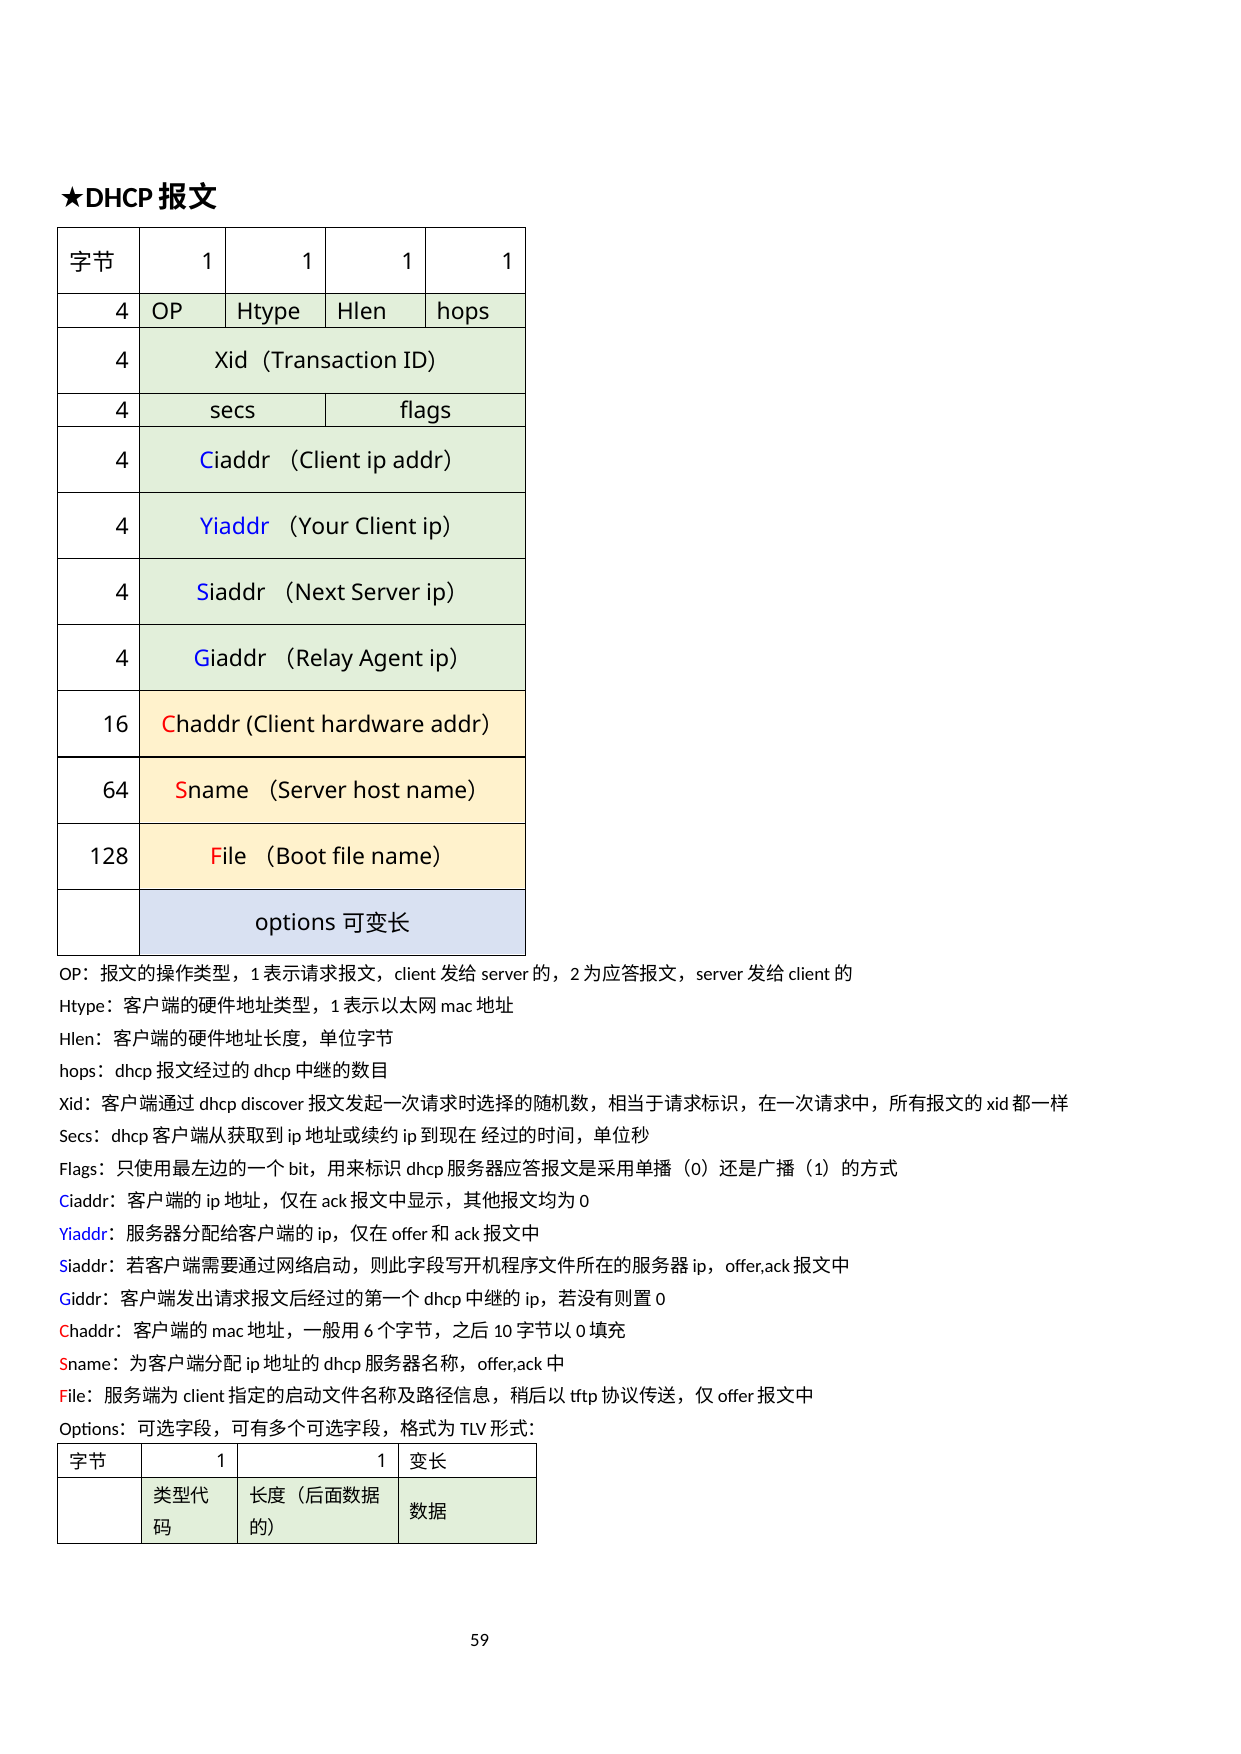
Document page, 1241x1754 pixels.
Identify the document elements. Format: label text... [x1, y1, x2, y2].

text Yiaddr：服务器分配给客户端的ip，仅在offer和ack报文中 [59, 1216, 1181, 1248]
text Htype：客户端的硬件地址类型，1表示以太网mac地址 [59, 988, 1181, 1021]
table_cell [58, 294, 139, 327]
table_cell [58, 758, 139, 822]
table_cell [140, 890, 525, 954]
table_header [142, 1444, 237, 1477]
text Flags：只使用最左边的一个bit，用来标识dhcp服务器应答报文是采用单播（0）还是广播（1）的方式 [59, 1151, 1181, 1183]
text ★DHCP报文 [59, 162, 1181, 227]
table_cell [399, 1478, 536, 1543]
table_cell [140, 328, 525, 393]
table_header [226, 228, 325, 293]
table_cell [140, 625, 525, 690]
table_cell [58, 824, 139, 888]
text Hlen：客户端的硬件地址长度，单位字节 [59, 1021, 1181, 1053]
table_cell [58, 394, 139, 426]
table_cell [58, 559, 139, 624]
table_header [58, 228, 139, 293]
text hops：dhcp报文经过的dhcp中继的数目 [59, 1053, 1181, 1086]
text Giddr：客户端发出请求报文后经过的第一个dhcp中继的ip，若没有则置0 [59, 1281, 1181, 1313]
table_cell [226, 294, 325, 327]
text Chaddr：客户端的mac地址，一般用6个字节，之后10字节以0填充 [59, 1313, 1181, 1346]
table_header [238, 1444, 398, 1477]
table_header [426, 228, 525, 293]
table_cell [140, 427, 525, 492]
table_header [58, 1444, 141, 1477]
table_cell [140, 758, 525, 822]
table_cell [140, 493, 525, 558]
text Siaddr：若客户端需要通过网络启动，则此字段写开机程序文件所在的服务器ip，offer,ack报文中 [59, 1248, 1181, 1281]
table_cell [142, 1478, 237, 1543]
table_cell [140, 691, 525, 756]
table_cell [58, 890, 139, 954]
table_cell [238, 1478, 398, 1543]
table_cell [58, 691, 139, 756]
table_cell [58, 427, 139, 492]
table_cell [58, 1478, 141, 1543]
text OP：报文的操作类型，1表示请求报文，client发给server的，2为应答报文，server发给client的 [59, 956, 1181, 988]
text Secs：dhcp客户端从获取到ip地址或续约ip到现在 经过的时间，单位秒 [59, 1118, 1181, 1151]
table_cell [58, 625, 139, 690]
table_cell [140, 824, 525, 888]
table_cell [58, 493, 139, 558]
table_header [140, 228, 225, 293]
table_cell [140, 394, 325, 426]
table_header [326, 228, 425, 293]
text Ciaddr：客户端的ip地址，仅在ack报文中显示，其他报文均为0 [59, 1183, 1181, 1216]
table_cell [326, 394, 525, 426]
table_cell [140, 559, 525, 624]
text Options：可选字段，可有多个可选字段，格式为TLV形式： [59, 1411, 1181, 1443]
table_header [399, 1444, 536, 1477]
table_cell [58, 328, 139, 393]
text File：服务端为client指定的启动文件名称及路径信息，稍后以tftp协议传送，仅offer报文中 [59, 1378, 1181, 1411]
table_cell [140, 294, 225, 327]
text Xid：客户端通过dhcp discover报文发起一次请求时选择的随机数，相当于请求标识，在一次请求中，所有报文的xid都一样 [59, 1086, 1181, 1118]
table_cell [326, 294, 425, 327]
text Sname：为客户端分配ip地址的dhcp服务器名称，offer,ack中 [59, 1346, 1181, 1378]
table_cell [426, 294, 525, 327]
